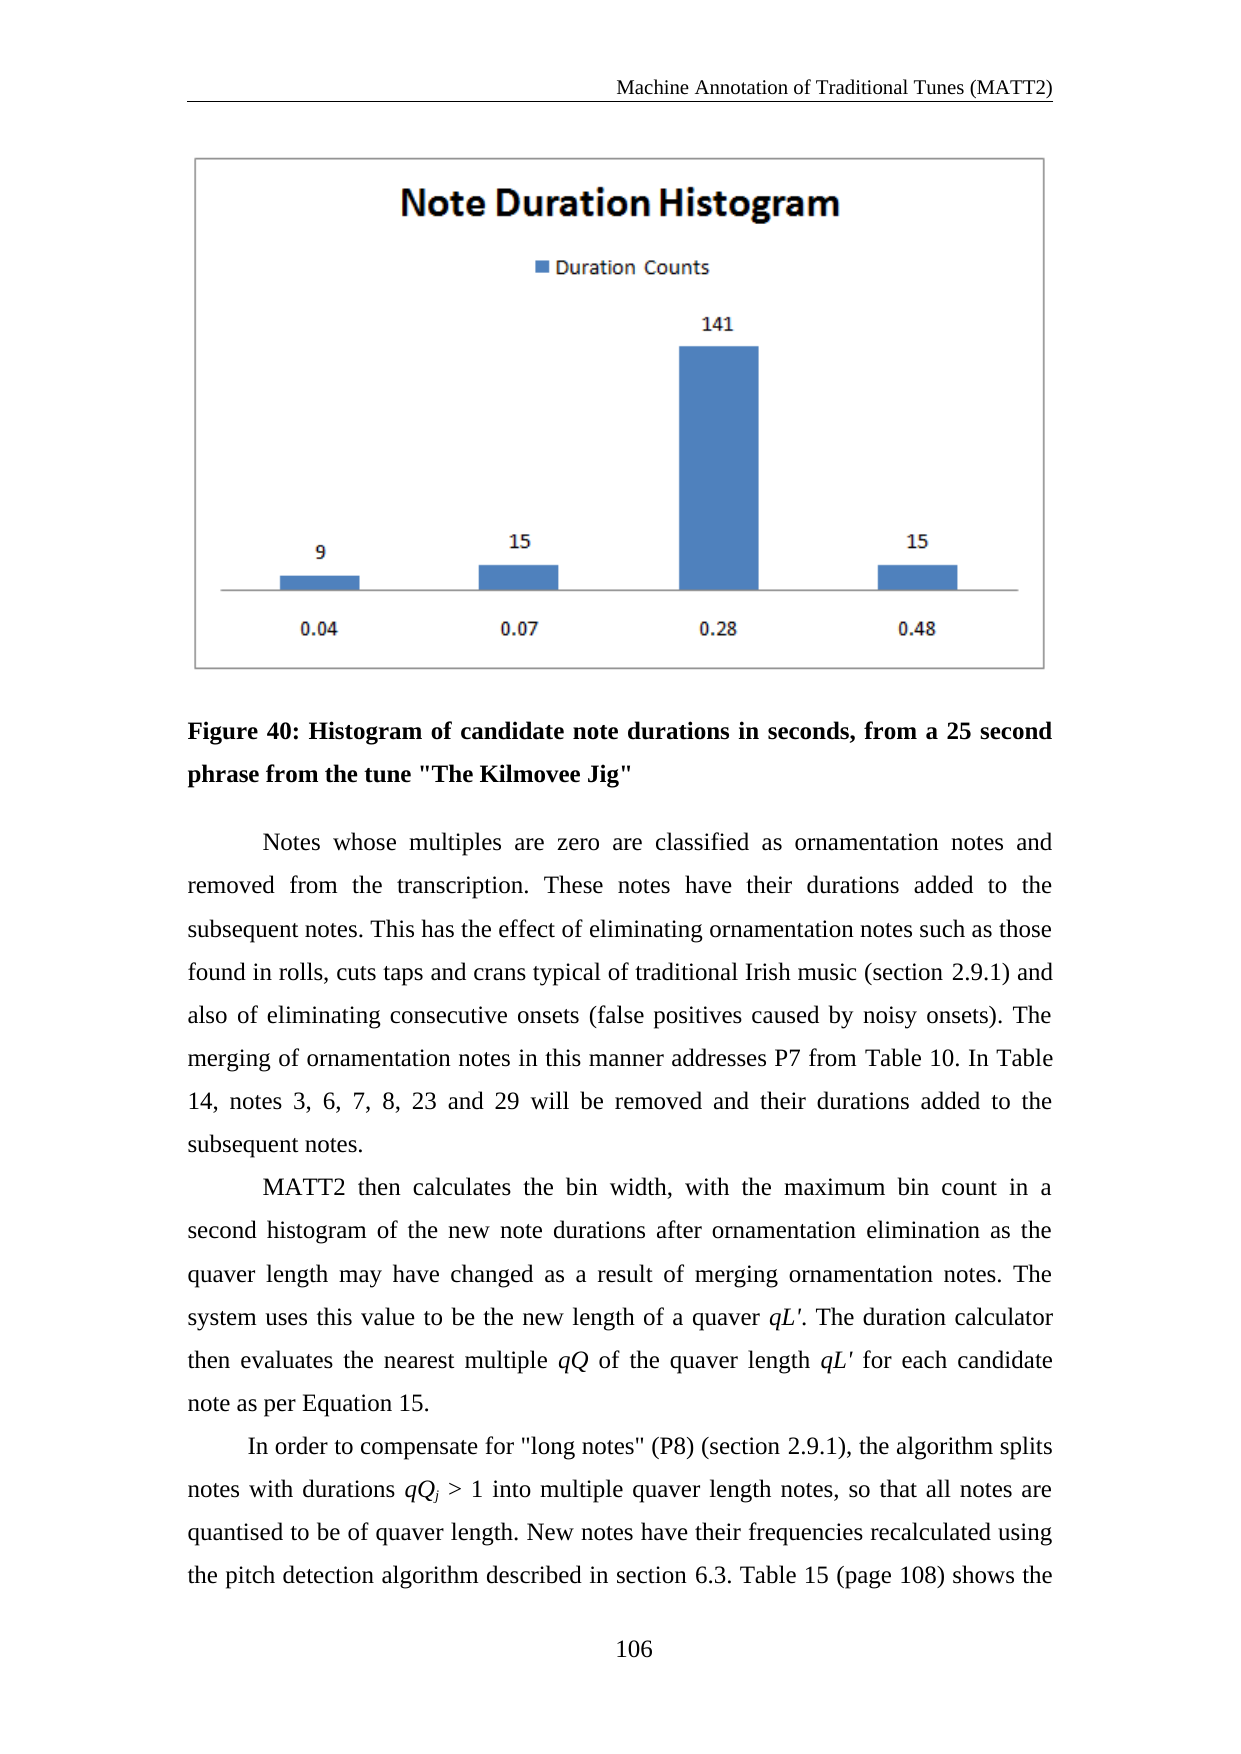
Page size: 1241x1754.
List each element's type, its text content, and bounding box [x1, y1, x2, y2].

text Notes whose multiples are zero are classified as ornamentation notes and removed from the transcription. These notes have their durations added to the subsequent notes. This has the effect of eliminating ornamentation notes such as those found in rolls, cuts taps and crans typical of traditional Irish music (section 2.9.1) and also of eliminating consecutive onsets (false positives caused by noisy onsets). The merging of ornamentation notes in this manner addresses P7 from Table 10. In Table 14, notes 3, 6, 7, 8, 23 and 29 will be removed and their durations added to the subsequent notes. [187, 827, 1053, 1158]
text MATT2 then calculates the bin width, with the maximum bin count in a second histogram of the new note durations after ornamentation elimination as the quaver length may have changed as a result of merging ornamentation notes. The system uses this value to be the new length of a quaver qL'. The duration calculator then evaluates the nearest multiple qQ of the quaver length qL' for each candidate note as per Equation 15. [187, 1172, 1053, 1417]
picture [187, 150, 1054, 677]
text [187, 1431, 1053, 1589]
